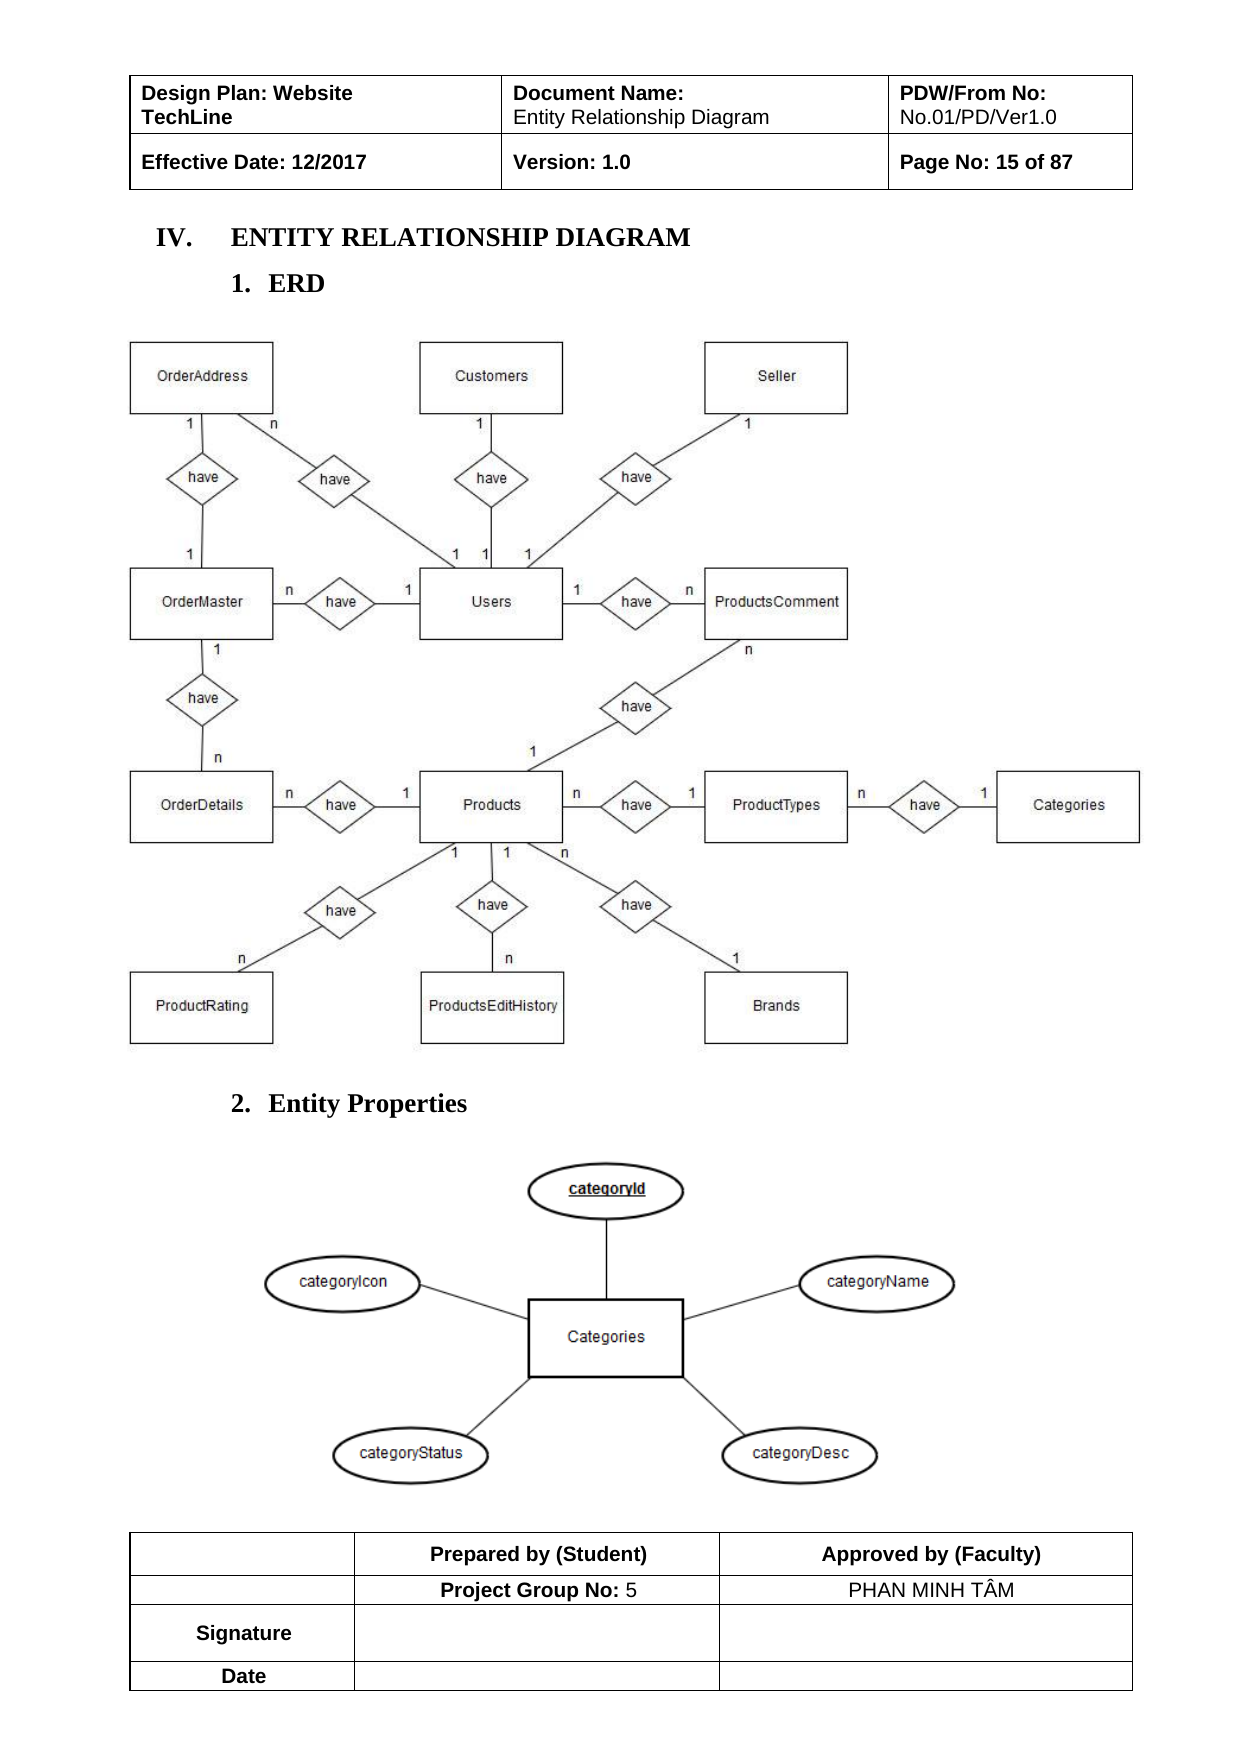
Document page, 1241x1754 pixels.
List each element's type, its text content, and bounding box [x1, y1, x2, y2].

picture [118, 330, 1152, 1056]
picture [118, 1150, 1094, 1506]
list Entity Properties [231, 1087, 1152, 1118]
list ENTITY RELATIONSHIP DIAGRAM [156, 221, 1152, 252]
list ERD [231, 268, 1152, 299]
